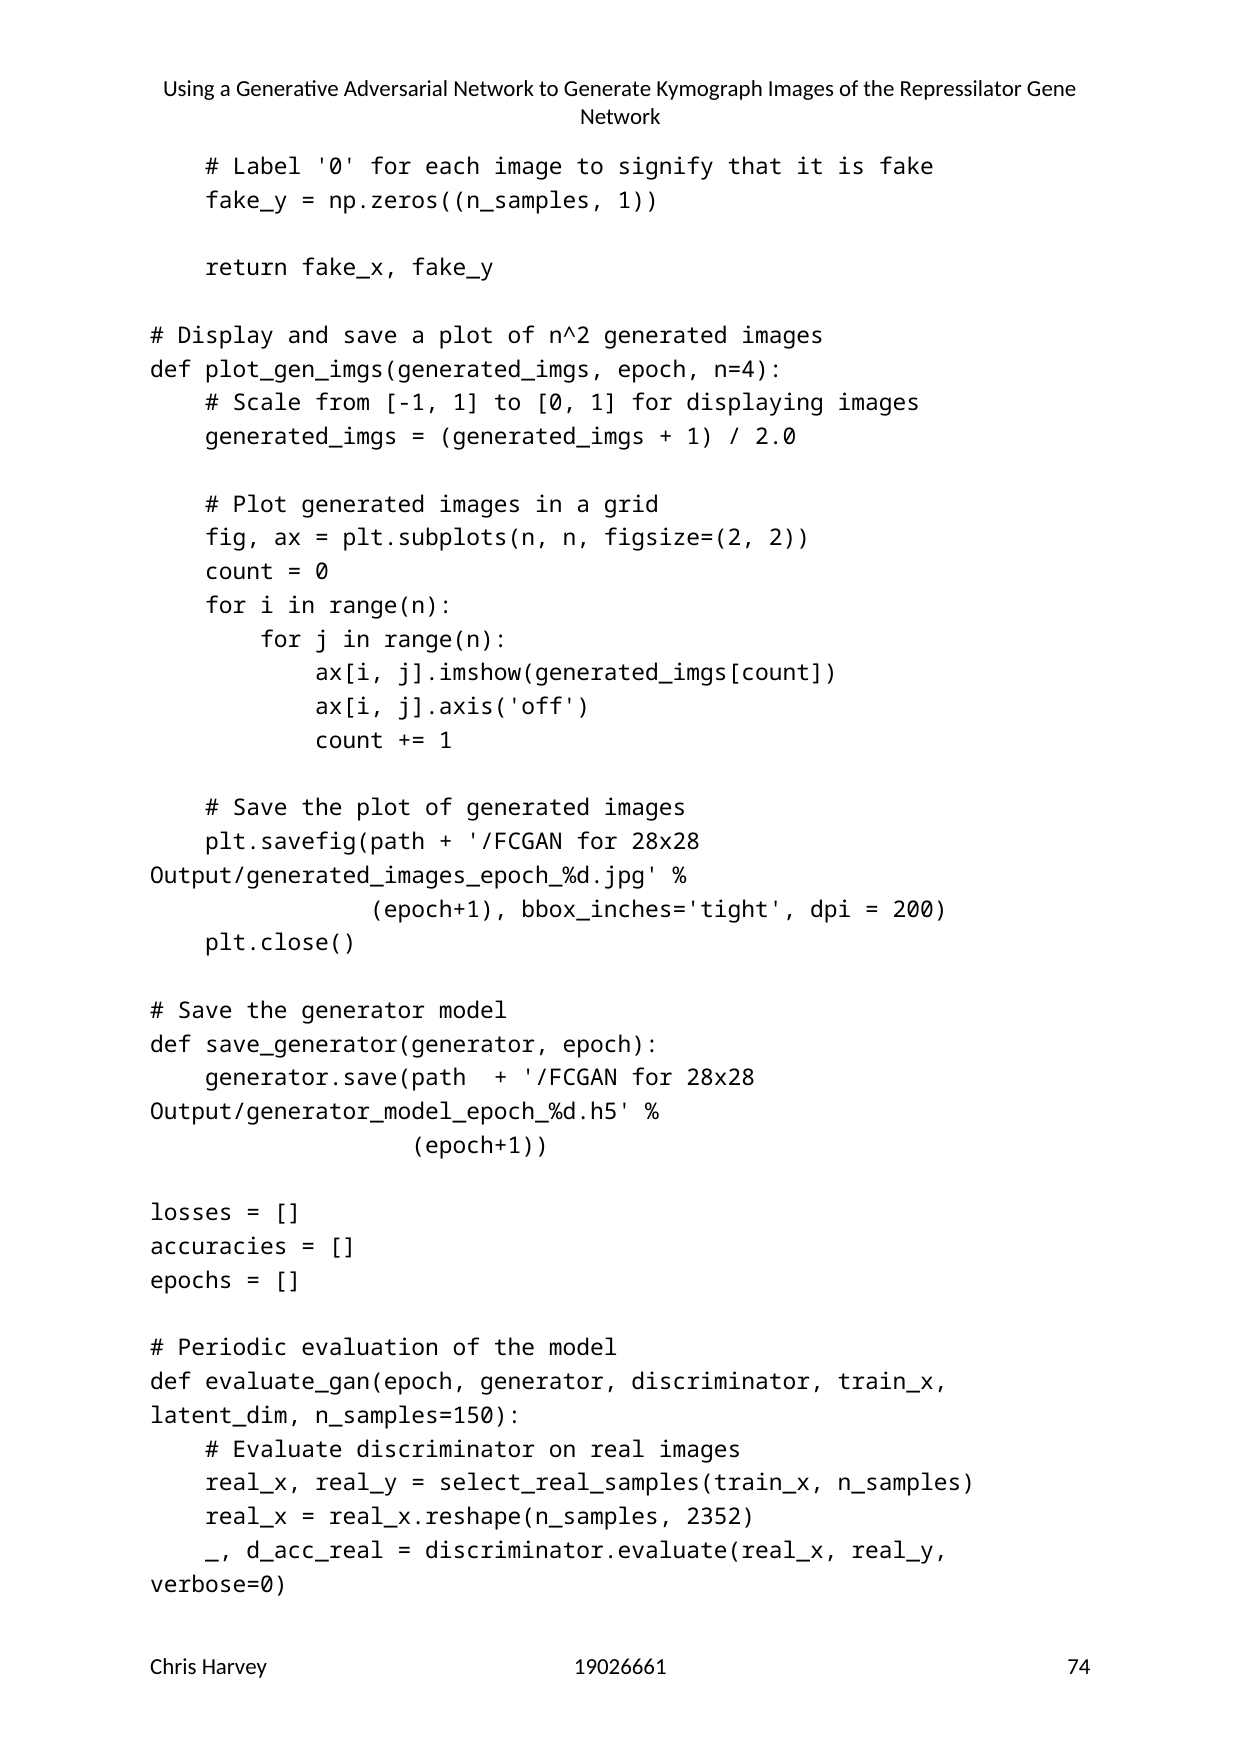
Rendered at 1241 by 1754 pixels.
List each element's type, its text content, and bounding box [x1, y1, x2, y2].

text (epoch+1), bbox_inches='tight', dpi = 200) [150, 892, 1090, 924]
text accuracies = [] [150, 1230, 1090, 1261]
text for j in range(n): [150, 622, 1090, 654]
text count += 1 [150, 724, 1090, 755]
text epochs = [] [150, 1264, 1090, 1295]
text # Save the plot of generated images [150, 791, 1090, 822]
text # Label '0' for each image to signify that it is fake [150, 150, 1090, 181]
text for i in range(n): [150, 589, 1090, 620]
text count = 0 [150, 555, 1090, 586]
text def plot_gen_imgs(generated_imgs, epoch, n=4): [150, 352, 1090, 384]
text generator.save(path + '/FCGAN for 28x28 Output/generator_model_epoch_%d.h5' % [150, 1061, 1090, 1126]
text generated_imgs = (generated_imgs + 1) / 2.0 [150, 420, 1090, 451]
text _, d_acc_real = discriminator.evaluate(real_x, real_y, verbose=0) [150, 1534, 1090, 1599]
text # Display and save a plot of n^2 generated images [150, 319, 1090, 350]
text ax[i, j].imshow(generated_imgs[count]) [150, 656, 1090, 687]
text # Periodic evaluation of the model [150, 1331, 1090, 1362]
text real_x, real_y = select_real_samples(train_x, n_samples) [150, 1466, 1090, 1497]
text losses = [] [150, 1196, 1090, 1227]
text def evaluate_gan(epoch, generator, discriminator, train_x, latent_dim, n_samples=150): [150, 1365, 1090, 1430]
text def save_generator(generator, epoch): [150, 1027, 1090, 1059]
text plt.savefig(path + '/FCGAN for 28x28 Output/generated_images_epoch_%d.jpg' % [150, 825, 1090, 890]
text fake_y = np.zeros((n_samples, 1)) [150, 184, 1090, 215]
text (epoch+1)) [150, 1129, 1090, 1160]
text # Evaluate discriminator on real images [150, 1432, 1090, 1464]
text return fake_x, fake_y [150, 251, 1090, 282]
text # Save the generator model [150, 994, 1090, 1025]
text fig, ax = plt.subplots(n, n, figsize=(2, 2)) [150, 521, 1090, 552]
text real_x = real_x.reshape(n_samples, 2352) [150, 1500, 1090, 1531]
text plt.close() [150, 926, 1090, 957]
text # Scale from [-1, 1] to [0, 1] for displaying images [150, 386, 1090, 417]
text # Plot generated images in a grid [150, 487, 1090, 519]
text ax[i, j].axis('off') [150, 690, 1090, 721]
